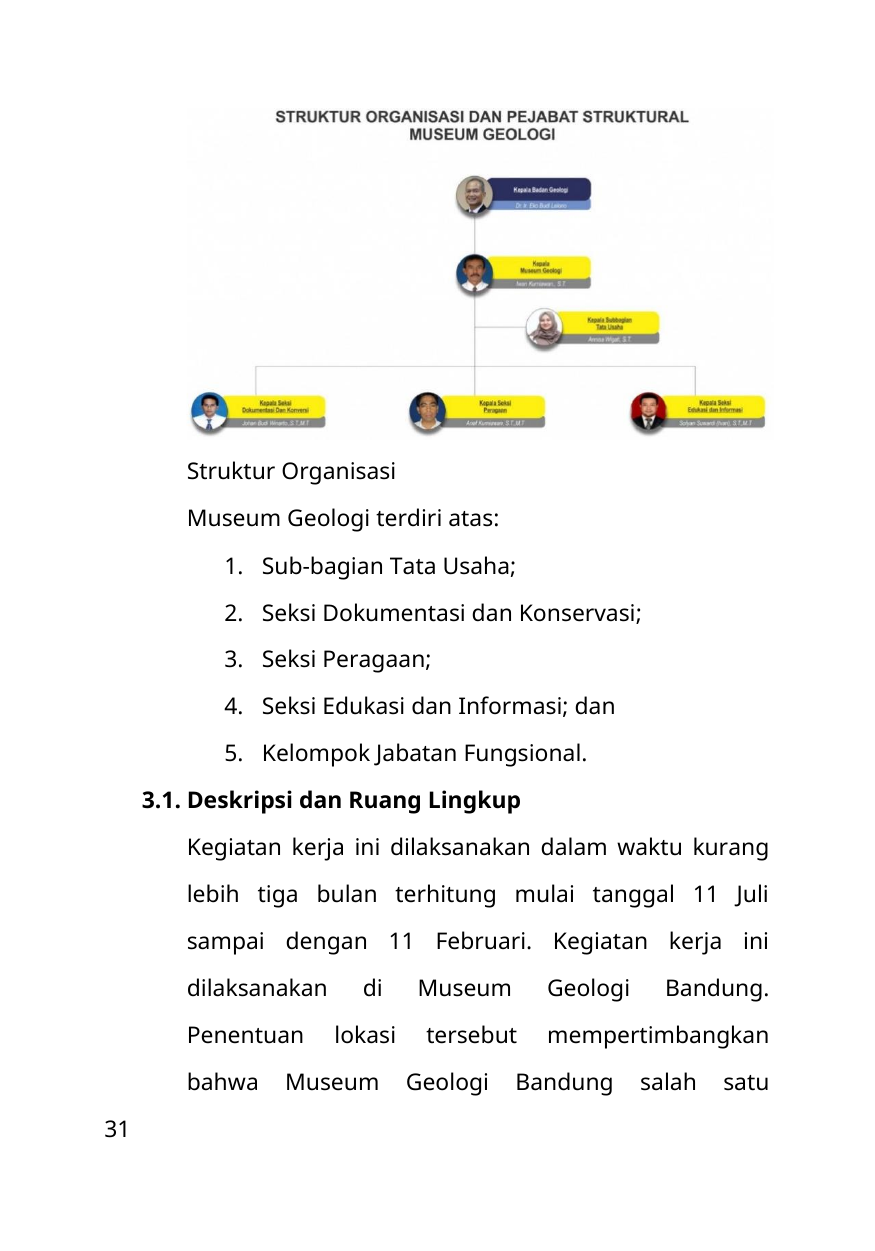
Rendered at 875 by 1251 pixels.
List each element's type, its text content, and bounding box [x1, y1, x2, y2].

text Struktur Organisasi [187, 455, 770, 486]
picture [186, 108, 775, 440]
text Museum Geologi terdiri atas: [187, 502, 770, 534]
list Sub-bagian Tata Usaha; [224, 549, 770, 581]
list Kelompok Jabatan Fungsional. [224, 737, 770, 768]
list Seksi Edukasi dan Informasi; dan [224, 690, 770, 721]
list Seksi Dokumentasi dan Konservasi; [224, 596, 770, 628]
list Deskripsi dan Ruang Lingkup [142, 784, 770, 815]
list Seksi Peragaan; [224, 643, 770, 674]
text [187, 831, 770, 1097]
